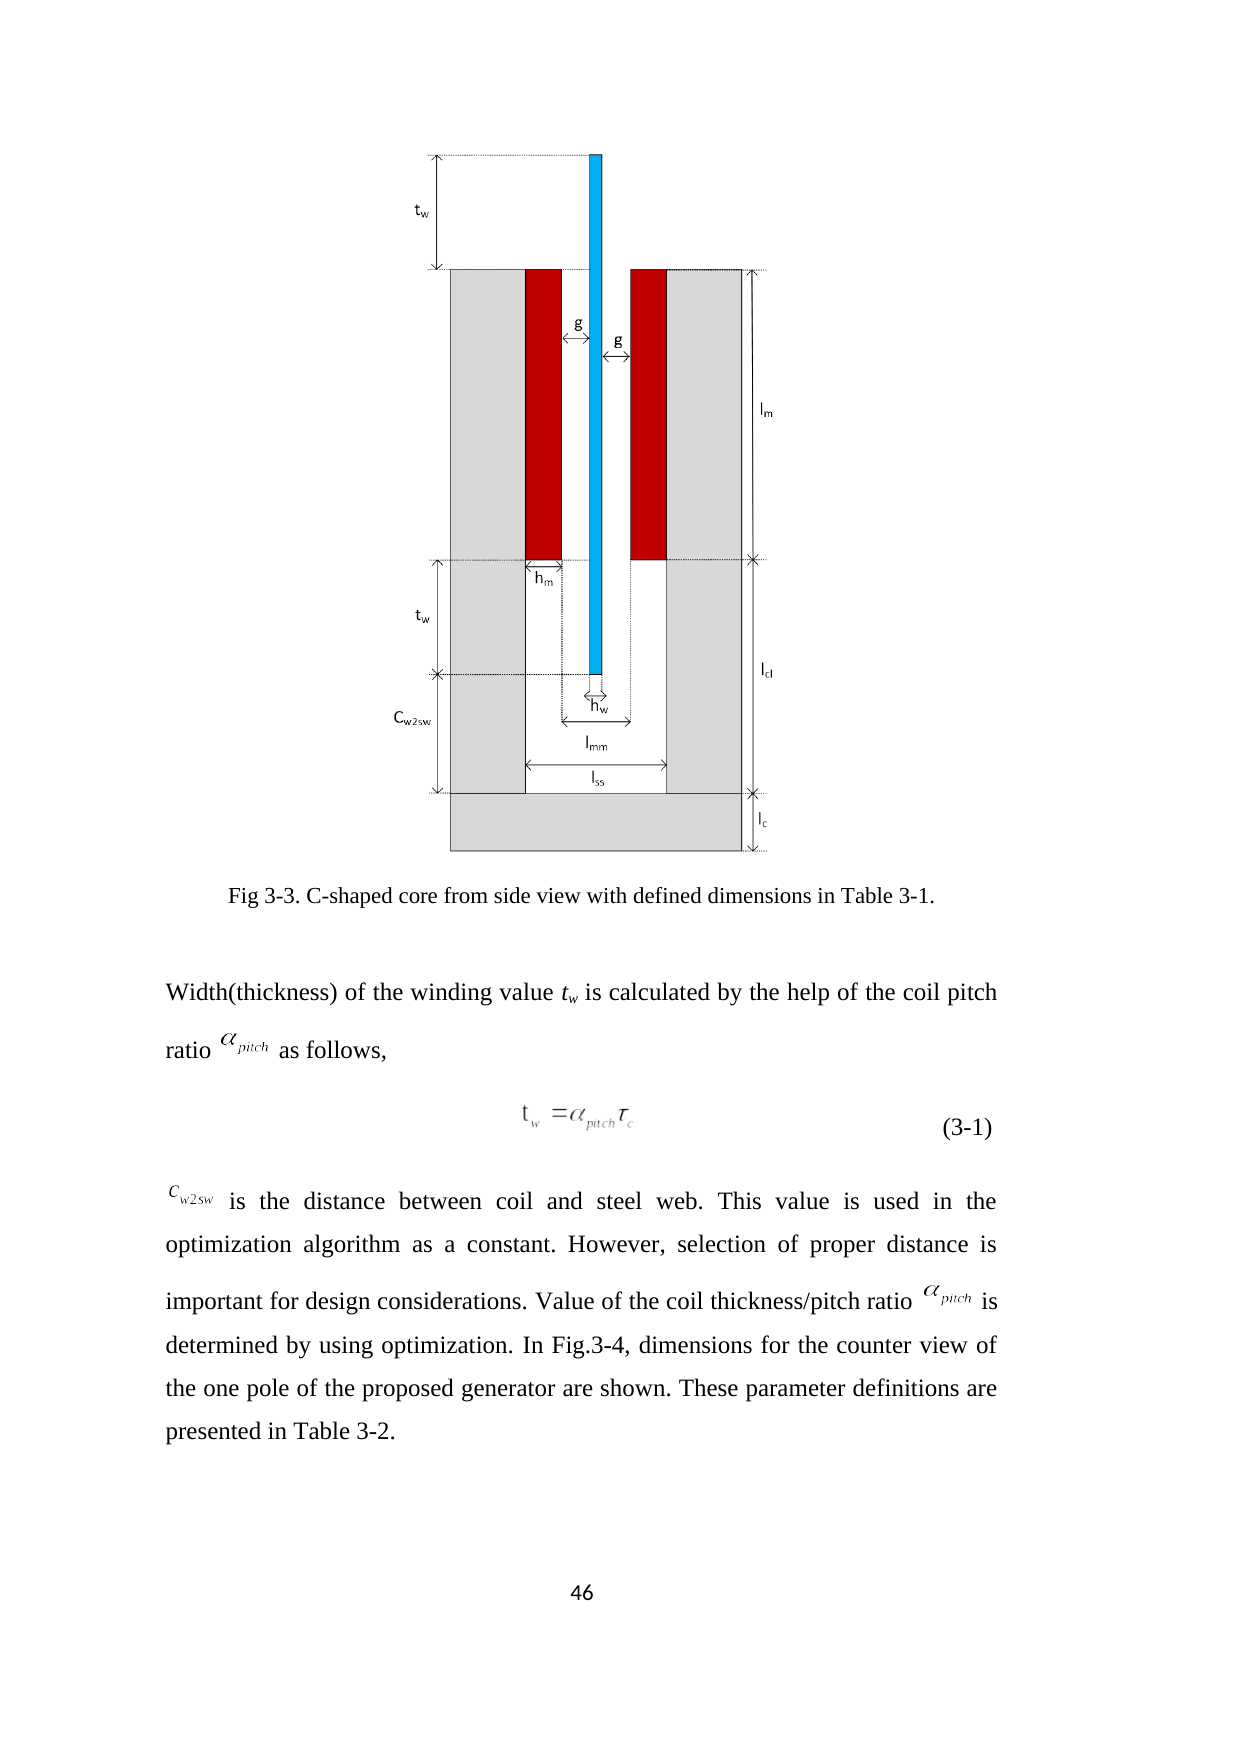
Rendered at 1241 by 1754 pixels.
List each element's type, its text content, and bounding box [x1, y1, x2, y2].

text is the distance between coil and steel web. This value is used in the optimization algorithm as a constant. However, selection of proper distance is important for design considerations. Value of the coil thickness/pitch ratio is determined by using optimization. In Fig.3-4, dimensions for the counter view of the one pole of the proposed generator are shown. These parameter definitions are presented in Table 3-2. [165, 1172, 998, 1445]
picture [384, 153, 779, 852]
text (3-1) [239, 1095, 998, 1141]
list Fig 3-3. C-shaped core from side view with defined dimensions in Table 3-1. [165, 882, 998, 908]
text Width(thickness) of the winding value tw is calculated by the help of the coil pitch ratio as follows, [165, 977, 998, 1064]
